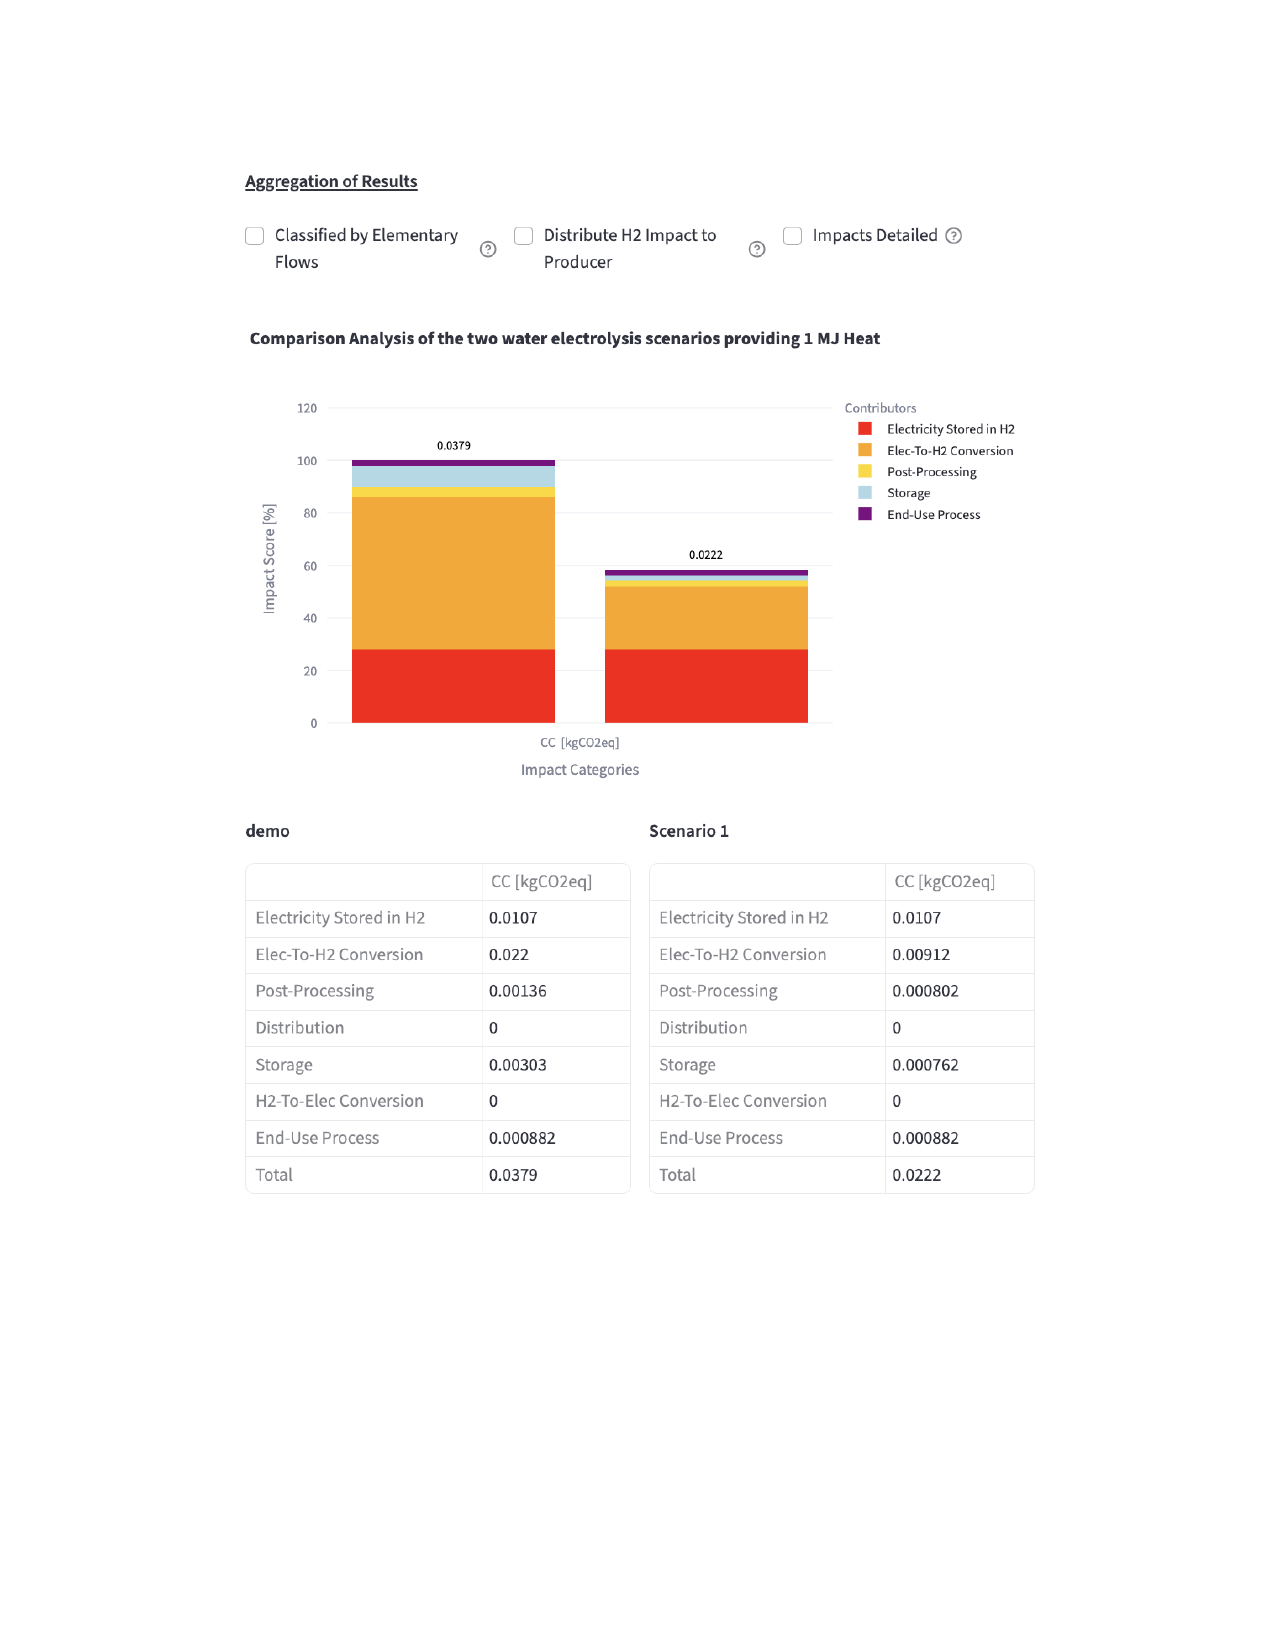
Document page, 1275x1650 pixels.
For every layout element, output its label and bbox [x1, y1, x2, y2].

picture [187, 150, 1088, 1218]
